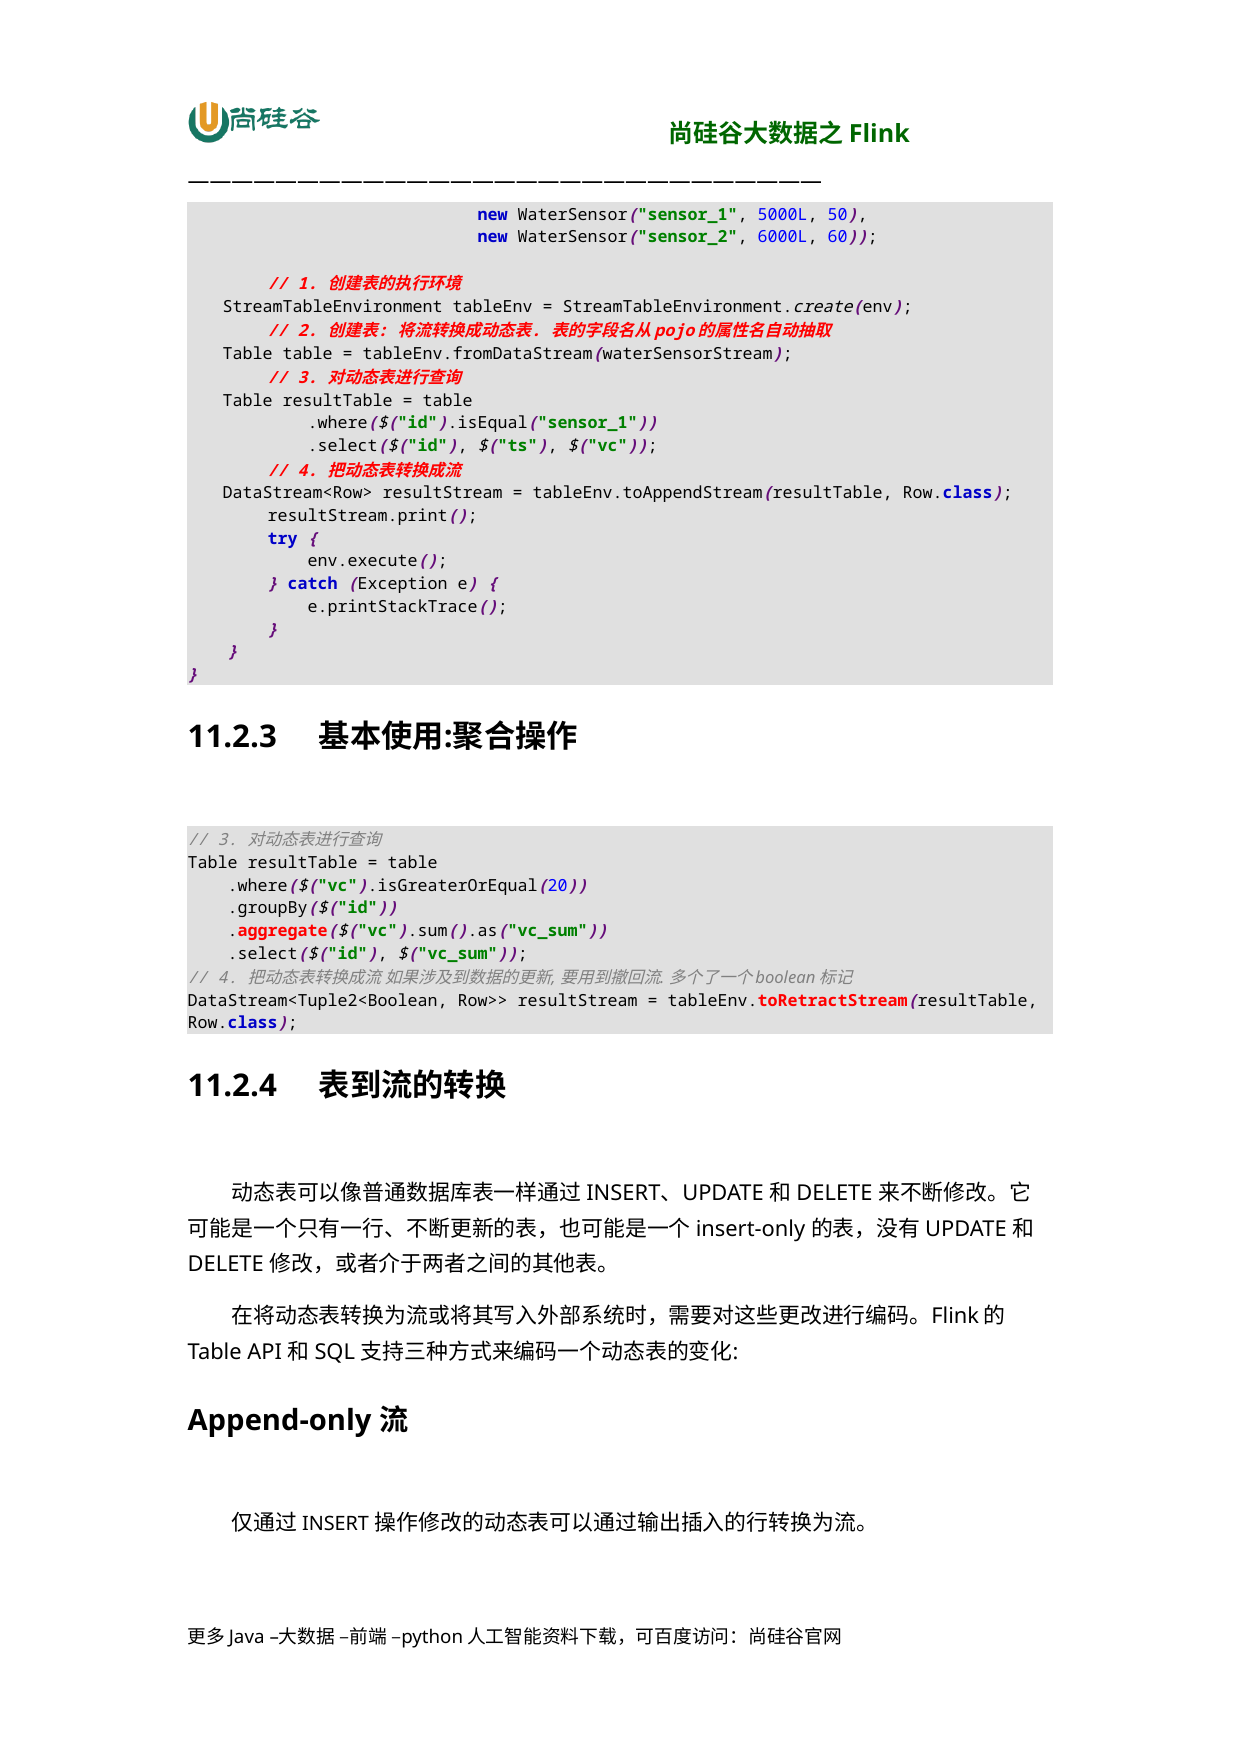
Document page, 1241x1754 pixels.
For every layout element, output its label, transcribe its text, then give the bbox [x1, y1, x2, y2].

subtitle Append-only 流 [187, 1386, 1053, 1451]
subtitle 表到流的转换 [187, 1050, 1053, 1115]
text 在将动态表转换为流或将其写入外部系统时，需要对这些更改进行编码。Flink的 Table API 和 SQL 支持三种方式来编码一个动态表的变化: [187, 1298, 1053, 1366]
text 动态表可以像普通数据库表一样通过 INSERT、UPDATE 和 DELETE 来不断修改。它可能是一个只有一行、不断更新的表，也可能是一个 insert-only 的表，没有 UPDATE 和 DELETE 修改，或者介于两者之间的其他表。 [187, 1174, 1053, 1278]
picture [187, 101, 320, 143]
text 仅通过 INSERT 操作修改的动态表可以通过输出插入的行转换为流。 [187, 1504, 1053, 1537]
subtitle 基本使用:聚合操作 [187, 701, 1053, 766]
text // 3. 对动态表进行查询 Table resultTable = table .where($("vc").isGreaterOrEqual(20)) .groupBy($("id")) .aggregate($("vc").sum().as("vc_sum")) .select($("id"), $("vc_sum")); // 4. 把动态表转换成流 如果涉及到数据的更新, 要用到撤回流. 多个了一个boolean标记 DataStream<Tuple2<Boolean, Row>> resultStream = tableEnv.toRetractStream(resultTable, Row.class); [187, 826, 1053, 1034]
